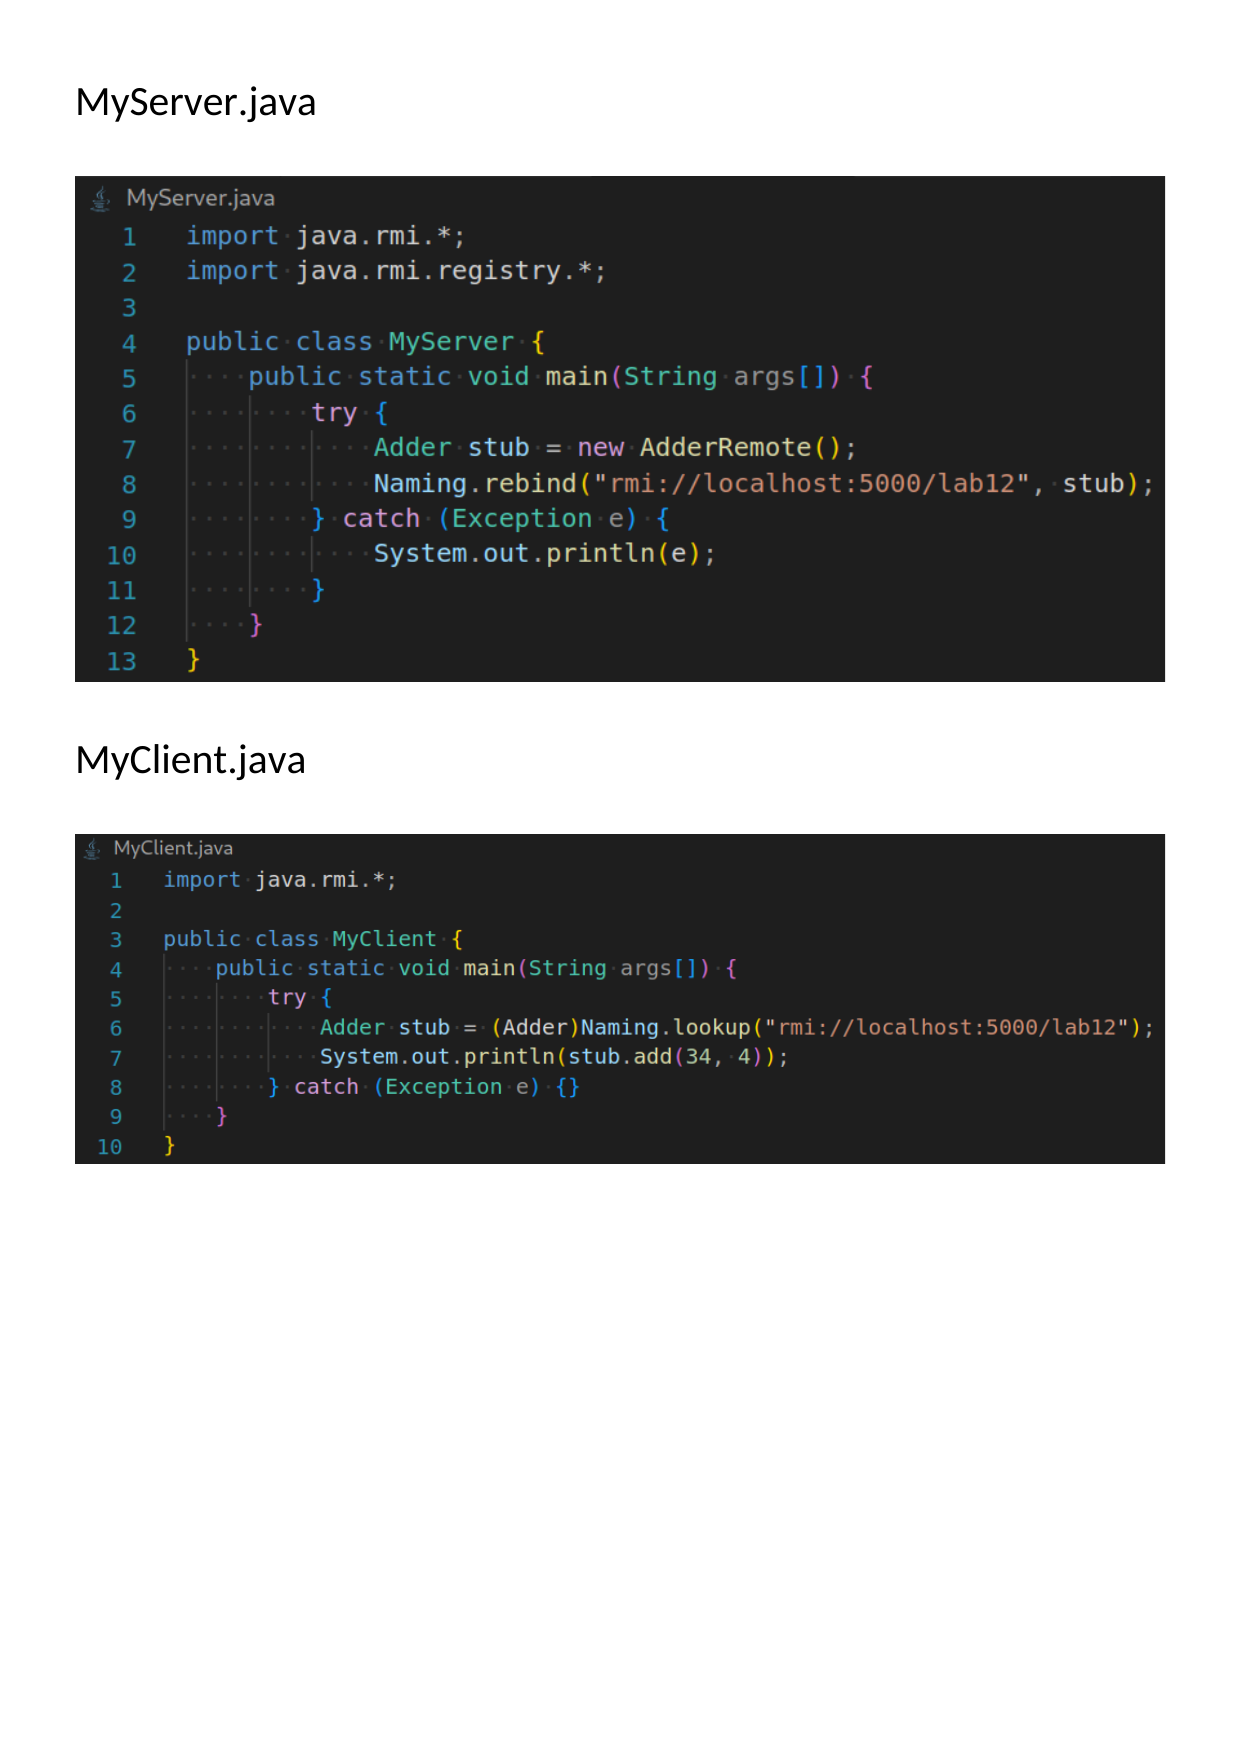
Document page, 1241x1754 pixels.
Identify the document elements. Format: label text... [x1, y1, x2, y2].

picture [75, 834, 1166, 1164]
picture [75, 176, 1166, 682]
text MyClient.java [75, 733, 1165, 783]
text MyServer.java [75, 75, 1165, 126]
